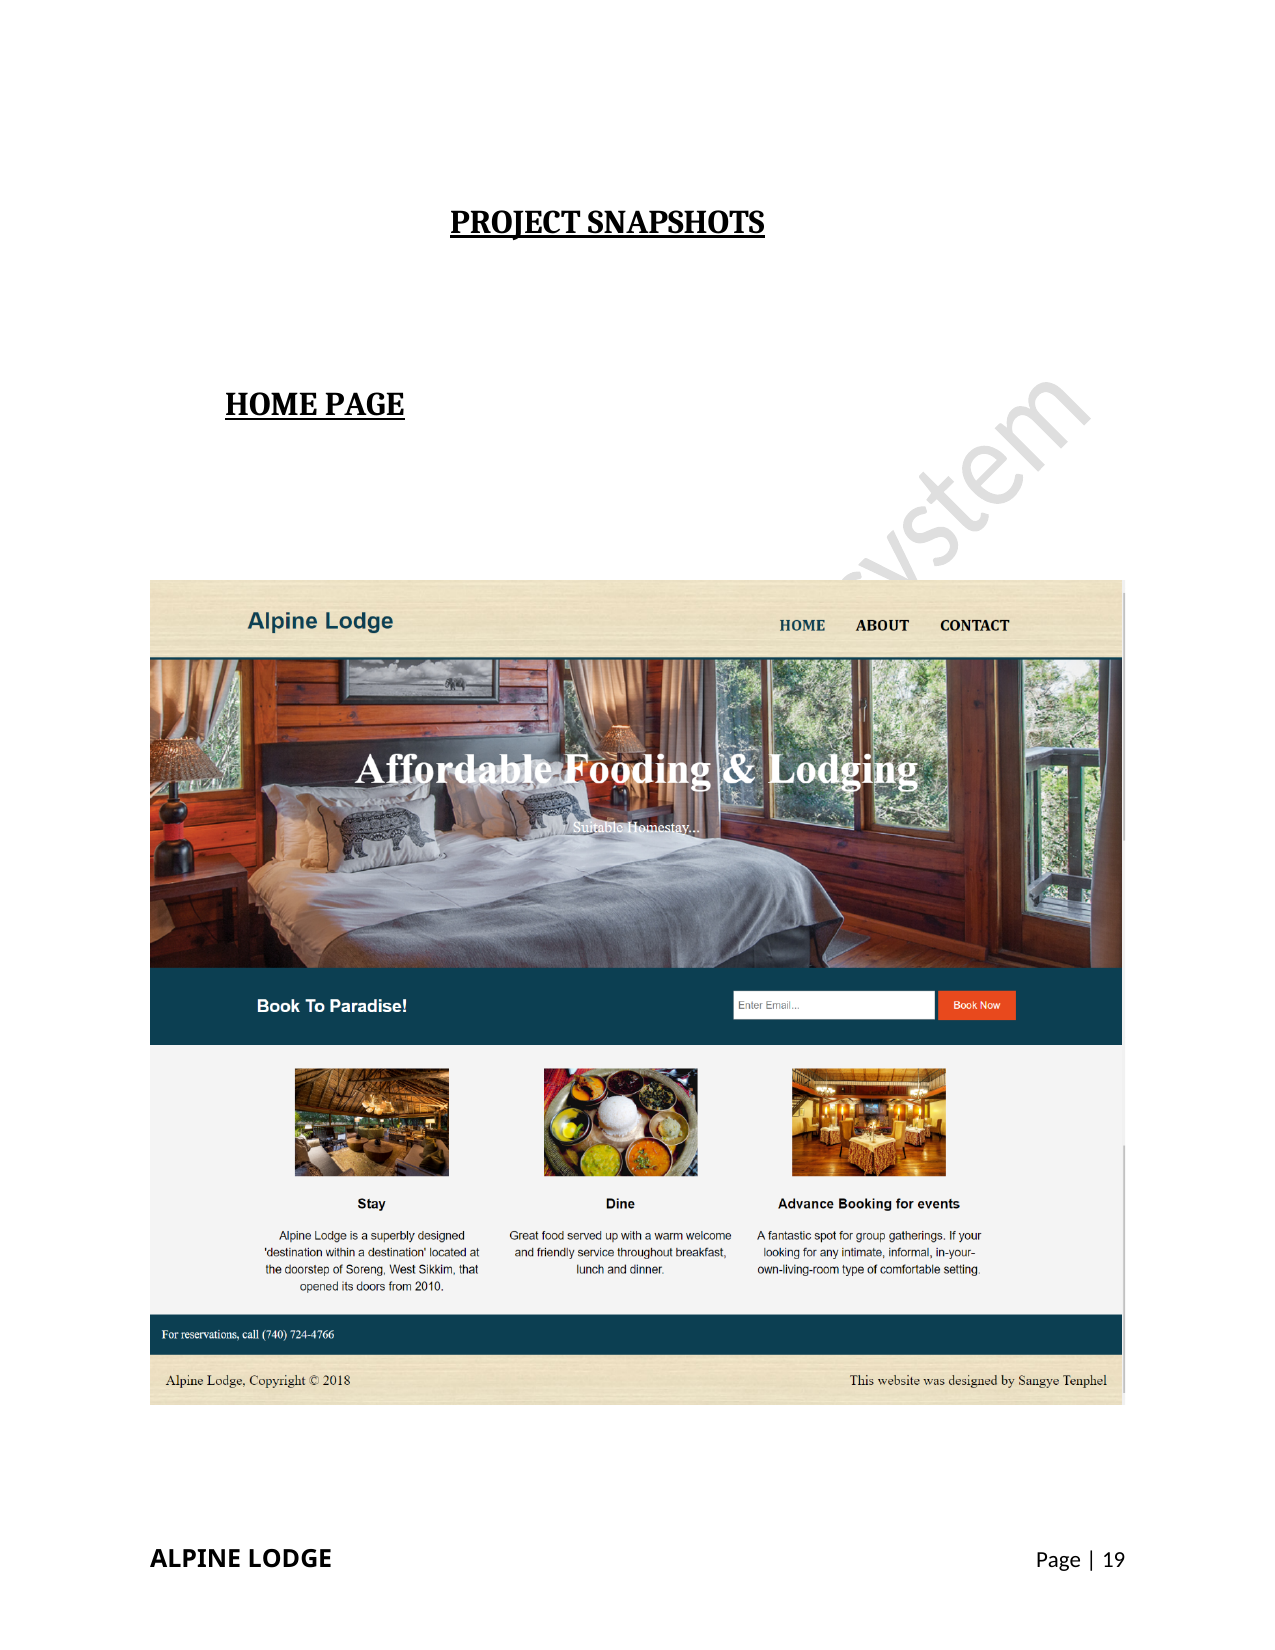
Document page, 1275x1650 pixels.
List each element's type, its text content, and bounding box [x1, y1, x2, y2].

text HOME PAGE [150, 386, 1125, 424]
picture [150, 580, 1125, 1405]
text PROJECT SNAPSHOTS [450, 203, 1125, 241]
